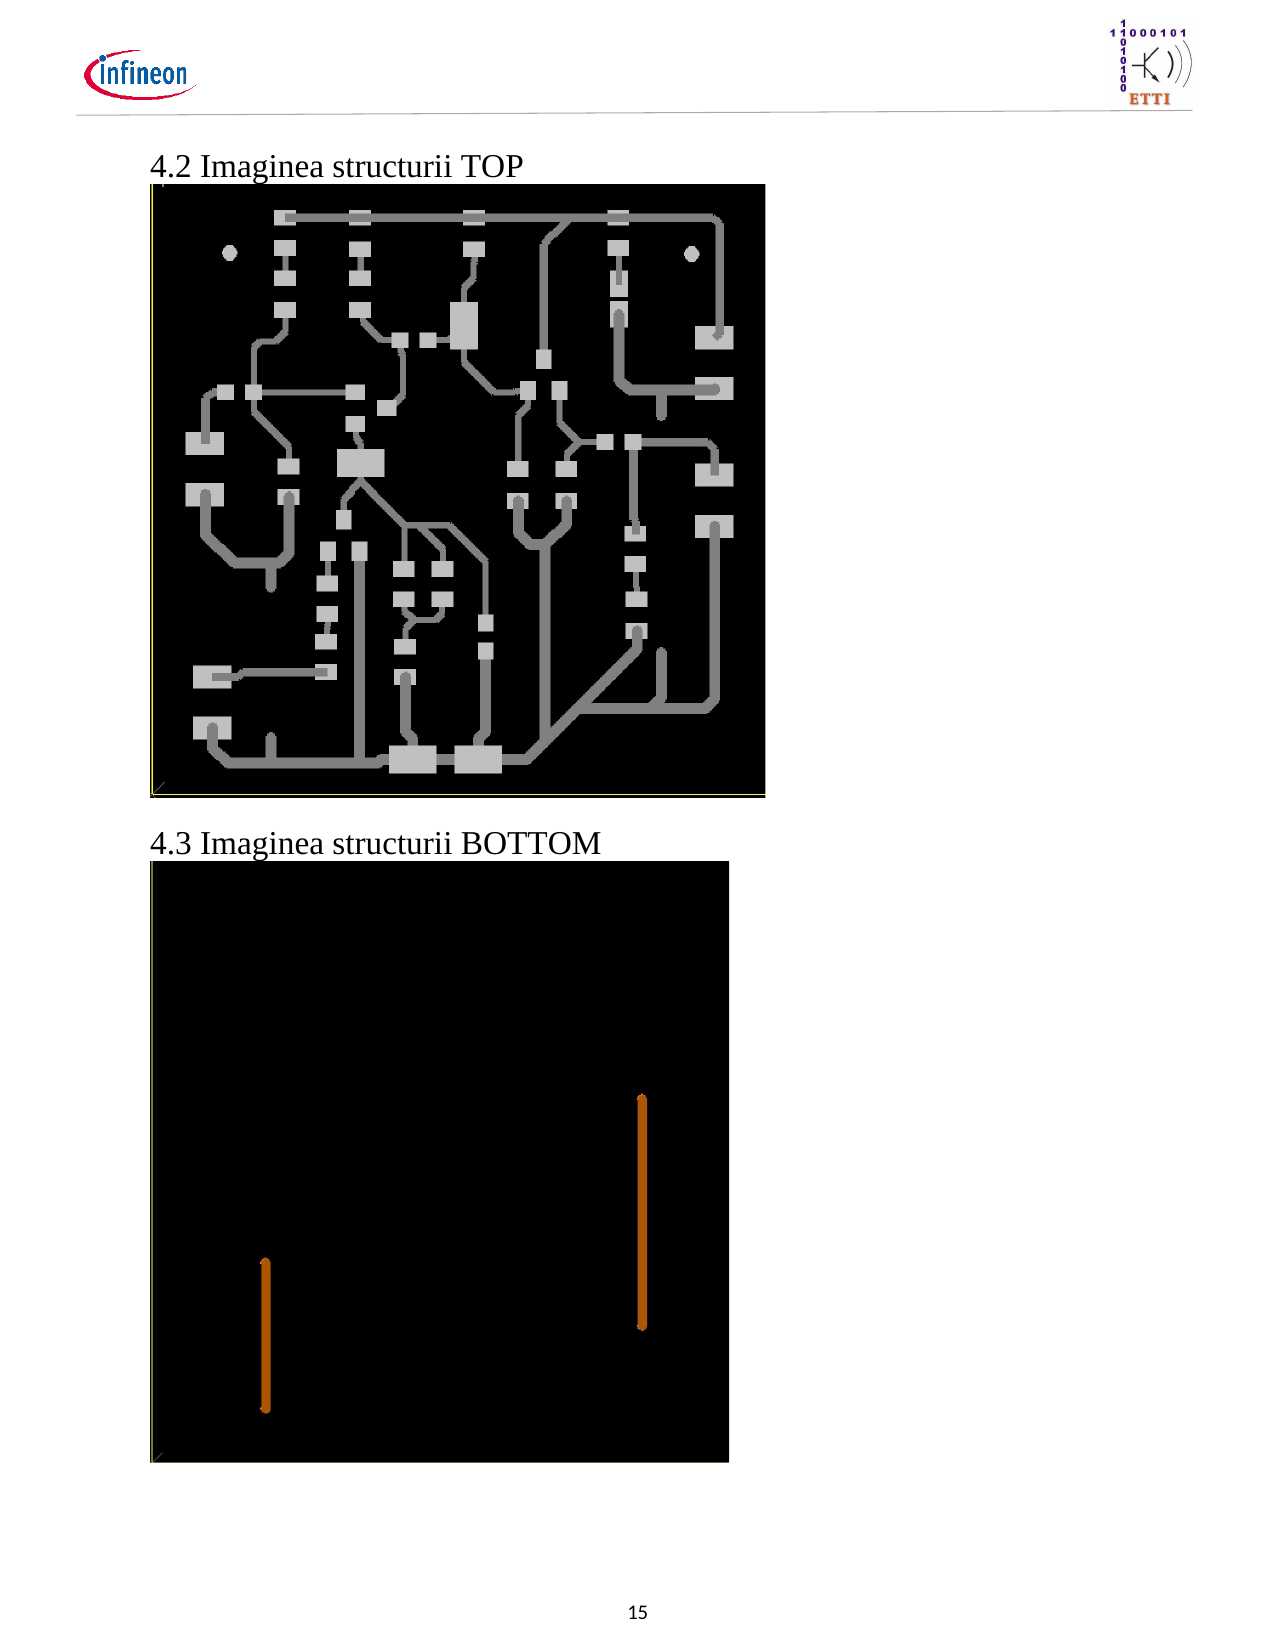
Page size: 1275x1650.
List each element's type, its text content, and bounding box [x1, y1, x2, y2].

picture [150, 184, 766, 798]
picture [1104, 17, 1198, 106]
text 4.2 Imaginea structurii TOP [150, 146, 1125, 185]
picture [84, 50, 197, 100]
text 4.3 Imaginea structurii BOTTOM [150, 823, 1125, 862]
picture [150, 861, 730, 1463]
